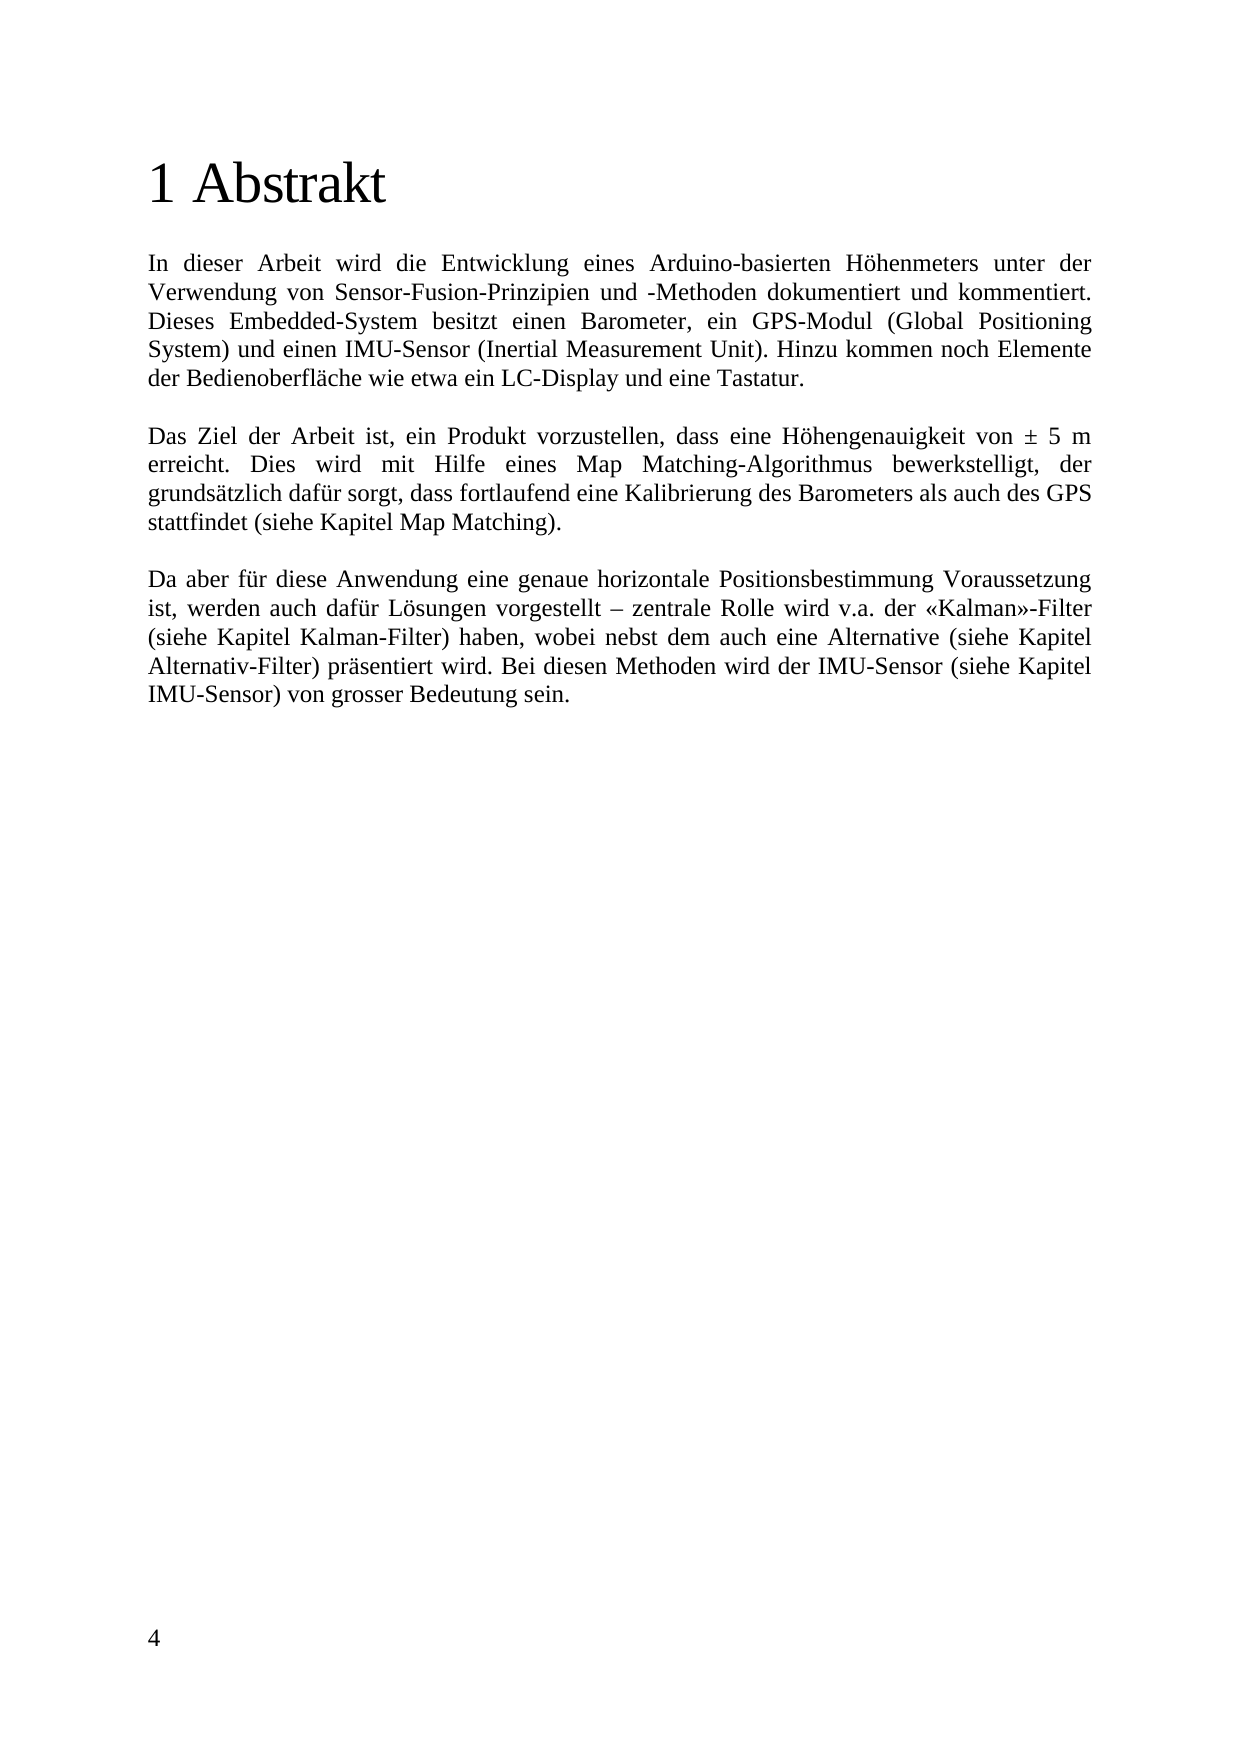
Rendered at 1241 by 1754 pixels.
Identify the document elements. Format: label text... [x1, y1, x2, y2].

title Abstrakt [148, 148, 1093, 215]
text In dieser Arbeit wird die Entwicklung eines Arduino-basierten Höhenmeters unter der Verwendung von Sensor-Fusion-Prinzipien und -Methoden dokumentiert und kommentiert. Dieses Embedded-System besitzt einen Barometer, ein GPS-Modul (Global Positioning System) und einen IMU-Sensor (Inertial Measurement Unit). Hinzu kommen noch Elemente der Bedienoberfläche wie etwa ein LC-Display und eine Tastatur. [148, 248, 1093, 392]
text Das Ziel der Arbeit ist, ein Produkt vorzustellen, dass eine Höhengenauigkeit von ± 5 m erreicht. Dies wird mit Hilfe eines Map Matching-Algorithmus bewerkstelligt, der grundsätzlich dafür sorgt, dass fortlaufend eine Kalibrierung des Barometers als auch des GPS stattfindet (siehe Kapitel Map Matching). [148, 421, 1093, 536]
text Da aber für diese Anwendung eine genaue horizontale Positionsbestimmung Voraussetzung ist, werden auch dafür Lösungen vorgestellt – zentrale Rolle wird v.a. der «Kalman»-Filter (siehe Kapitel Kalman-Filter) haben, wobei nebst dem auch eine Alternative (siehe Kapitel Alternativ-Filter) präsentiert wird. Bei diesen Methoden wird der IMU-Sensor (siehe Kapitel IMU-Sensor) von grosser Bedeutung sein. [148, 564, 1093, 708]
